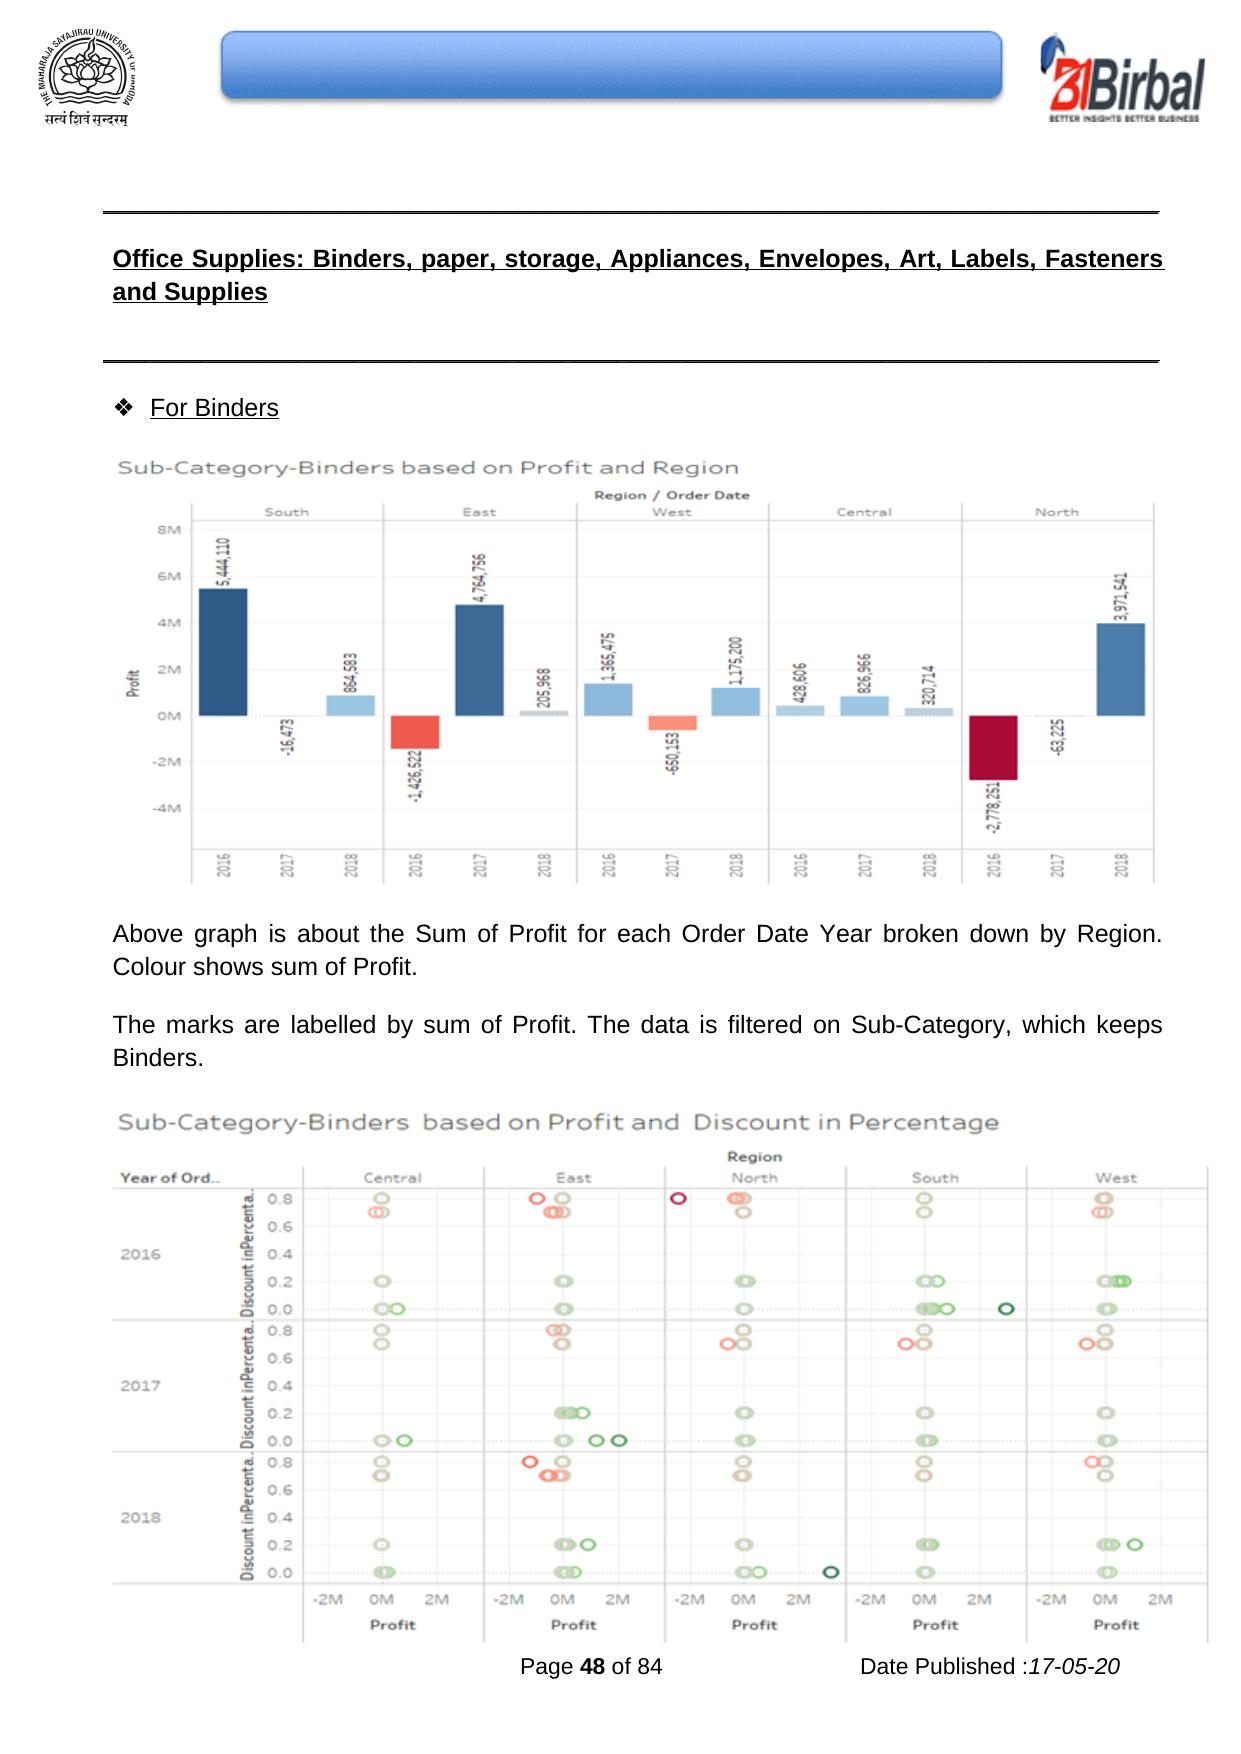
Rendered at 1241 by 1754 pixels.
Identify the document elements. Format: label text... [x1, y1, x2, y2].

picture [112, 450, 1156, 890]
text Above graph is about the Sum of Profit for each Order Date Year broken down by Region. Colour shows sum of Profit. [112, 919, 1165, 981]
text ____________________________________________________________________________ [103, 186, 1165, 214]
picture [1040, 32, 1205, 122]
text ____________________________________________________________________________ [103, 335, 1165, 363]
picture [213, 28, 1011, 110]
text The marks are labelled by sum of Profit. The data is filtered on Sub-Category, which keeps Binders. [112, 1010, 1165, 1072]
picture [112, 1100, 1210, 1644]
picture [37, 28, 135, 126]
